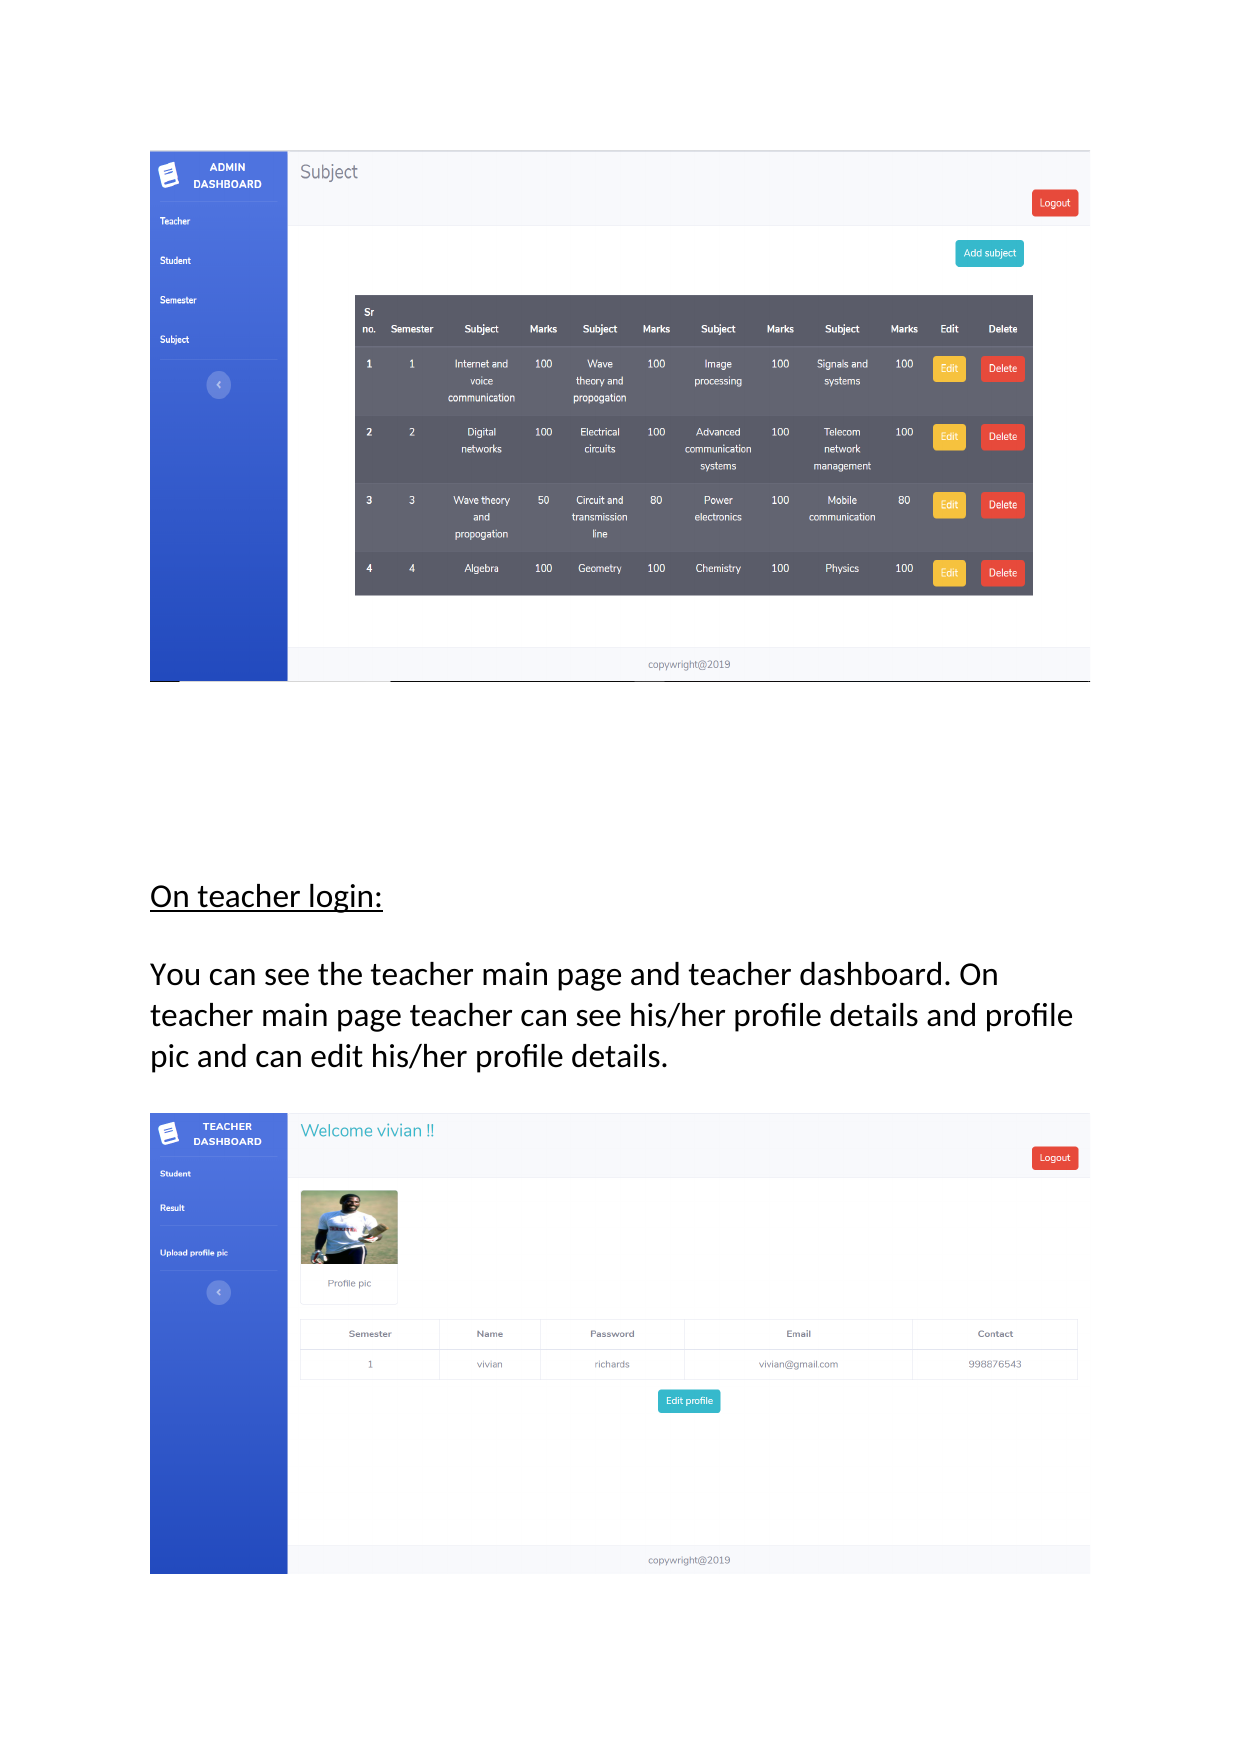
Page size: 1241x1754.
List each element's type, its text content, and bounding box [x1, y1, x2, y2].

text You can see the teacher main page and teacher dashboard. On teacher main page teacher can see his/her profile details and profile pic and can edit his/her profile details. [150, 953, 1090, 1076]
picture [150, 1113, 1091, 1574]
picture [150, 150, 1091, 682]
text On teacher login: [150, 875, 1090, 916]
